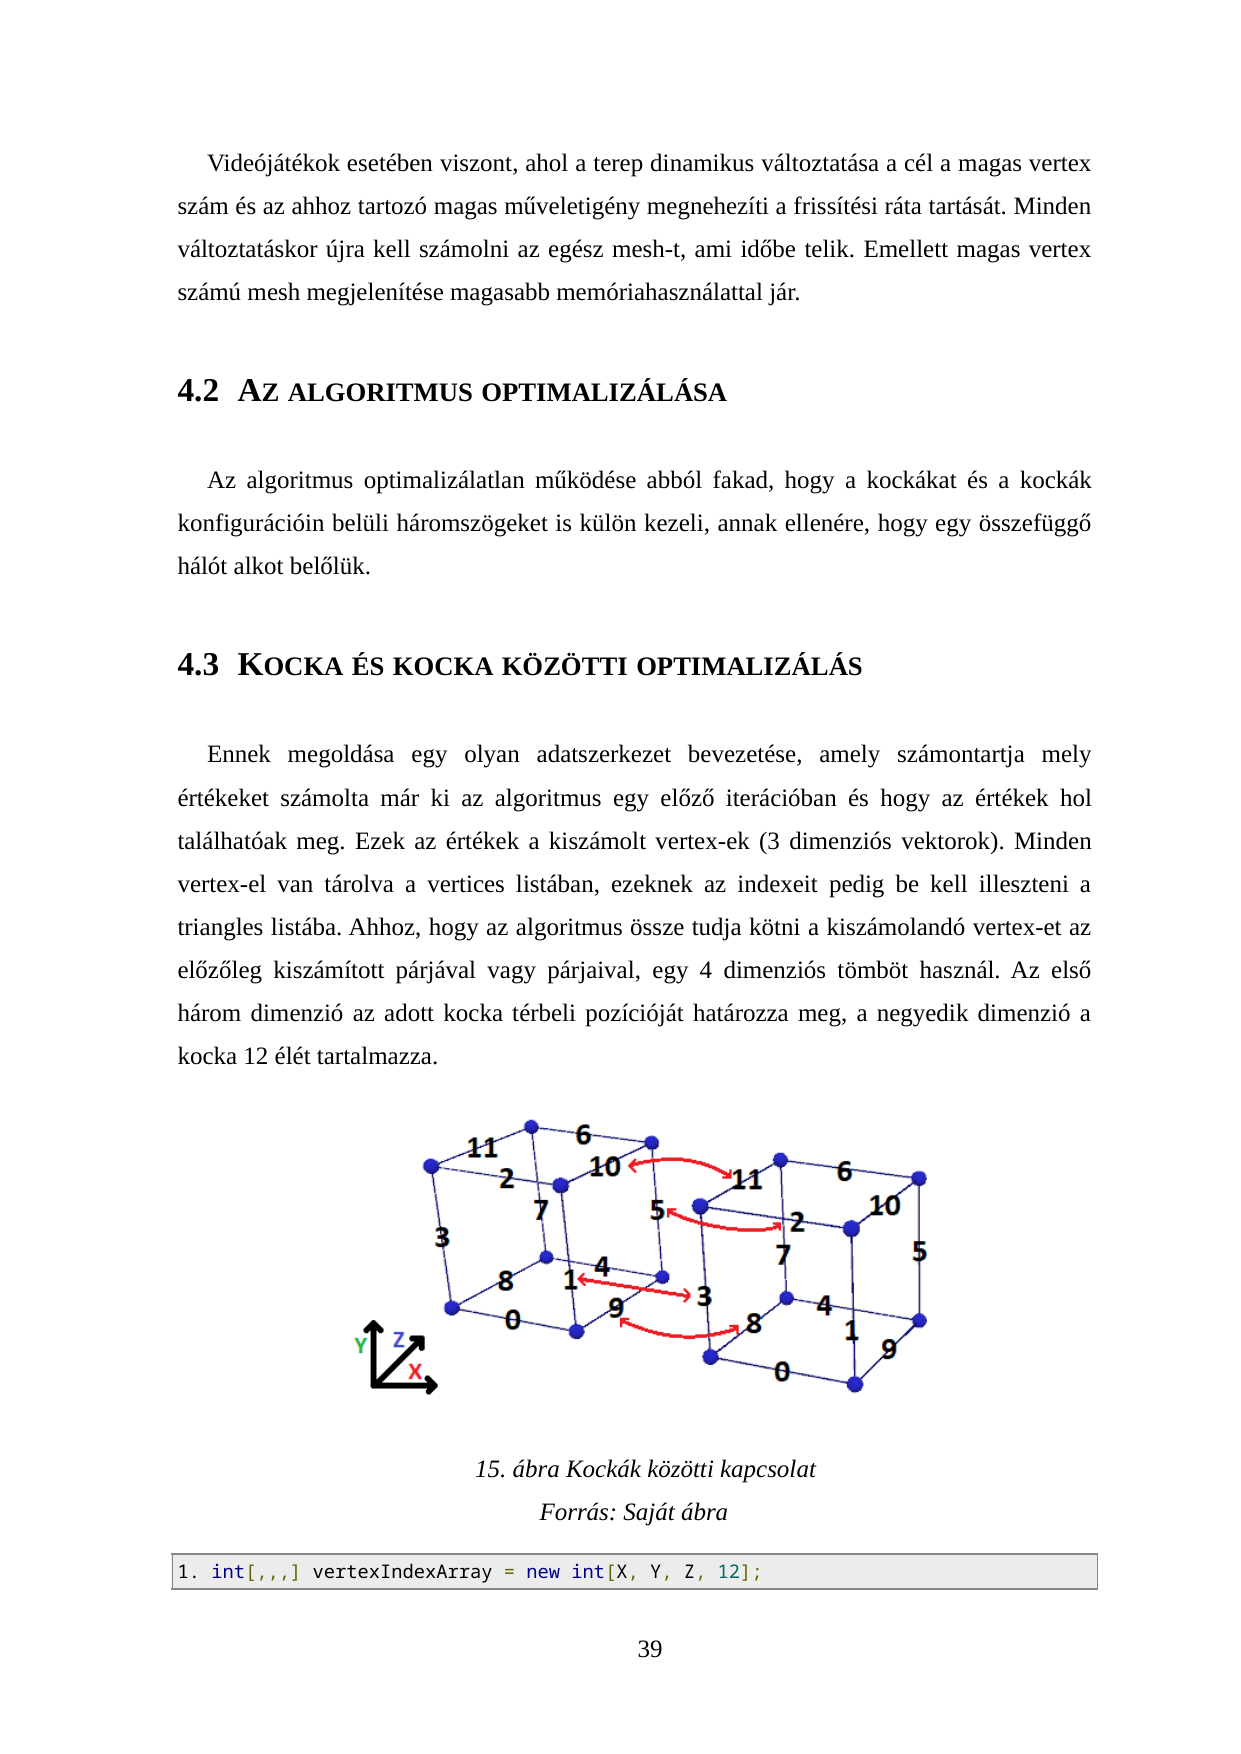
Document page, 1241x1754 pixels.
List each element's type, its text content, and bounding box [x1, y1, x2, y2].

text Videójátékok esetében viszont, ahol a terep dinamikus változtatása a cél a magas vertex szám és az ahhoz tartozó magas műveletigény megnehezíti a frissítési ráta tartását. Minden változtatáskor újra kell számolni az egész mesh-t, ami időbe telik. Emellett magas vertex számú mesh megjelenítése magasabb memóriahasználattal jár. [177, 148, 1092, 306]
text 15. ábra Kockák közötti kapcsolat Forrás: Saját ábra [177, 1454, 1092, 1526]
subtitle Kocka és kocka közötti optimalizálás [177, 644, 1092, 683]
text Az algoritmus optimalizálatlan működése abból fakad, hogy a kockákat és a kockák konfigurációin belüli háromszögeket is külön kezeli, annak ellenére, hogy egy összefüggő hálót alkot belőlük. [177, 465, 1092, 580]
subtitle Az algoritmus optimalizálása [177, 370, 1092, 408]
picture [346, 1101, 954, 1424]
text 1. int[,,,] vertexIndexArray = new int[X, Y, Z, 12]; [173, 1555, 1097, 1588]
text Ennek megoldása egy olyan adatszerkezet bevezetése, amely számontartja mely értékeket számolta már ki az algoritmus egy előző iterációban és hogy az értékek hol találhatóak meg. Ezek az értékek a kiszámolt vertex-ek (3 dimenziós vektorok). Minden vertex-el van tárolva a vertices listában, ezeknek az indexeit pedig be kell illeszteni a triangles listába. Ahhoz, hogy az algoritmus össze tudja kötni a kiszámolandó vertex-et az előzőleg kiszámított párjával vagy párjaival, egy 4 dimenziós tömböt használ. Az első három dimenzió az adott kocka térbeli pozícióját határozza meg, a negyedik dimenzió a kocka 12 élét tartalmazza. [177, 739, 1092, 1070]
